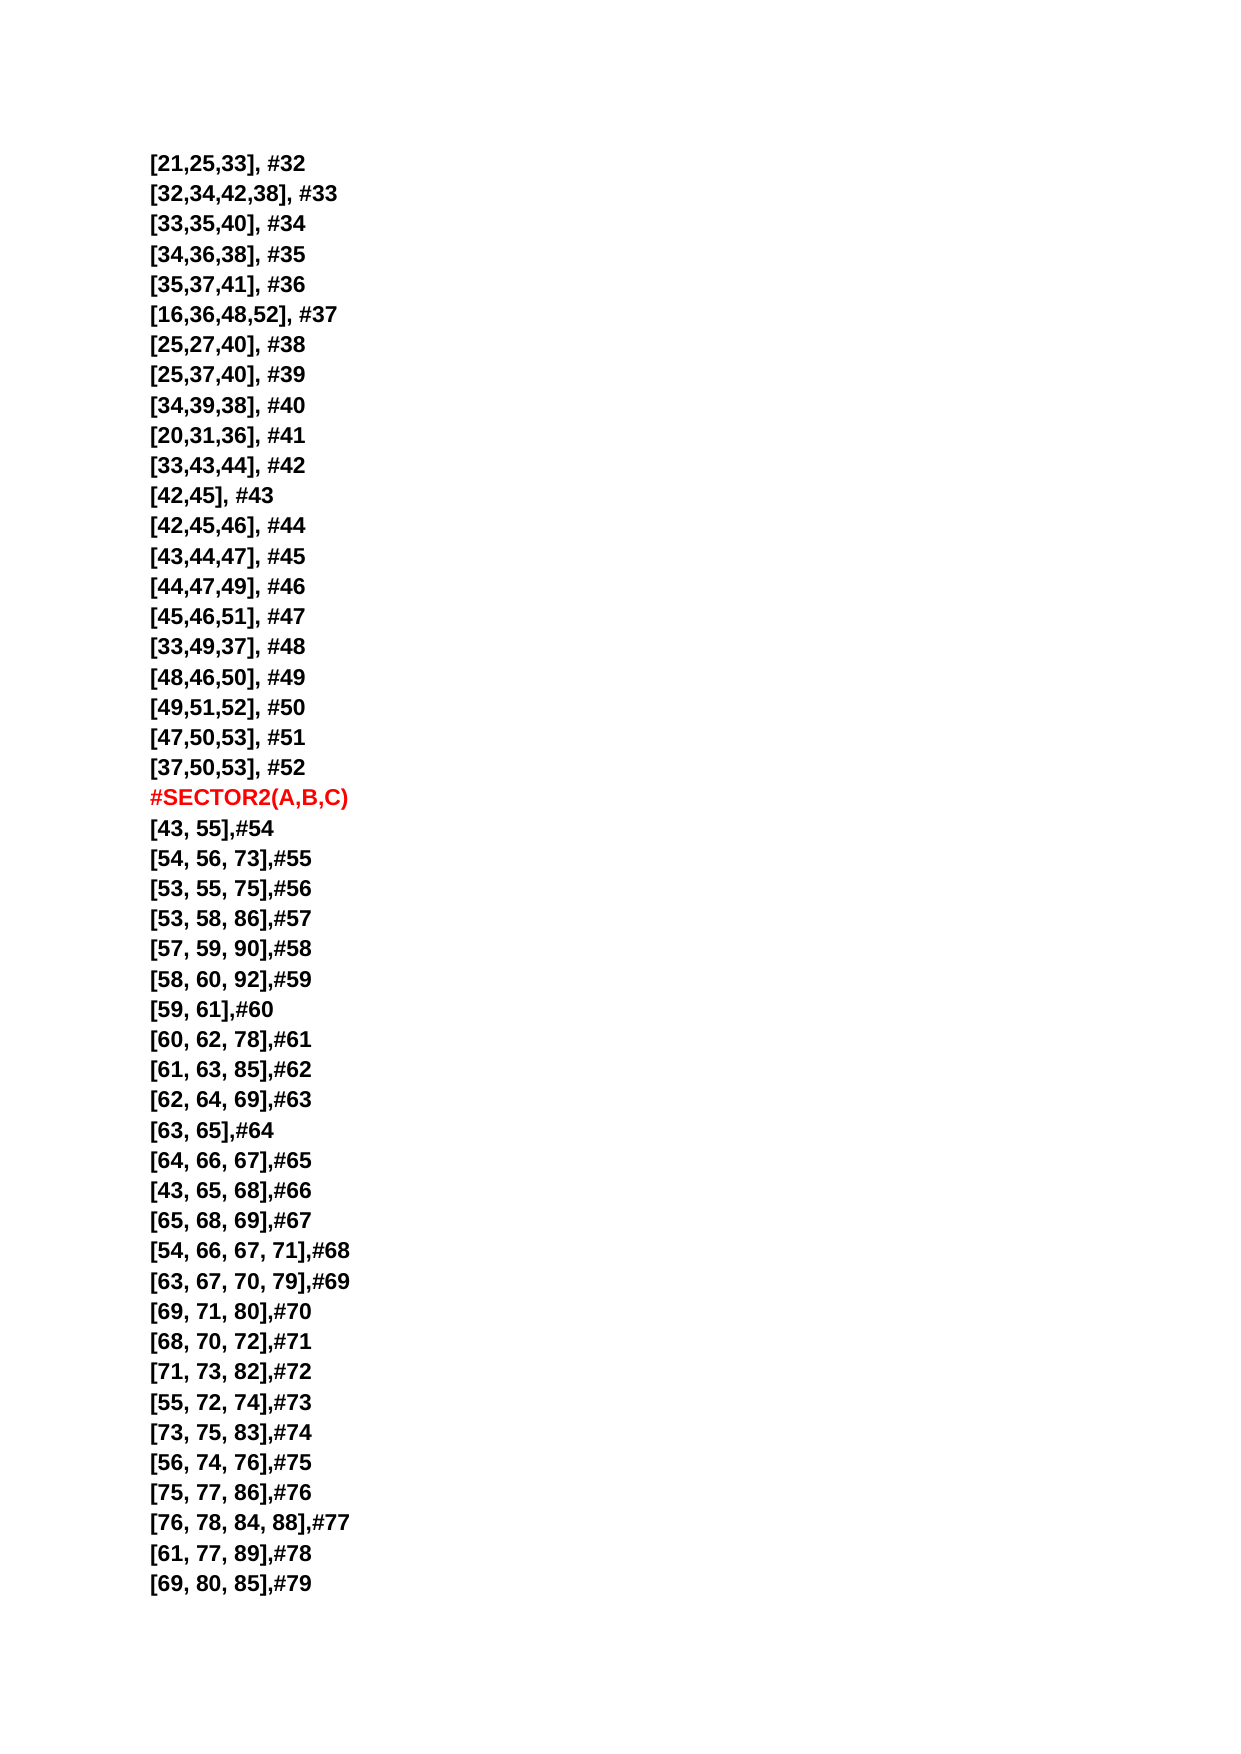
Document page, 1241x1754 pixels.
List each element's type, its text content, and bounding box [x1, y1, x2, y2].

text [75, 77, 86],#76 [150, 1479, 1090, 1506]
text [35,37,41], #36 [150, 271, 1090, 297]
text [54, 56, 73],#55 [150, 845, 1090, 871]
text [37,50,53], #52 [150, 754, 1090, 781]
text [59, 61],#60 [150, 996, 1090, 1022]
text [53, 55, 75],#56 [150, 875, 1090, 901]
text [45,46,51], #47 [150, 603, 1090, 629]
text [69, 71, 80],#70 [150, 1298, 1090, 1324]
text [62, 64, 69],#63 [150, 1086, 1090, 1113]
text #SECTOR2(A,B,C) [150, 784, 1090, 811]
text [65, 68, 69],#67 [150, 1207, 1090, 1234]
text [21,25,33], #32 [150, 150, 1090, 176]
text [42,45], #43 [150, 482, 1090, 509]
text [60, 62, 78],#61 [150, 1026, 1090, 1052]
text [64, 66, 67],#65 [150, 1147, 1090, 1173]
text [55, 72, 74],#73 [150, 1388, 1090, 1415]
text [43, 65, 68],#66 [150, 1177, 1090, 1203]
text [57, 59, 90],#58 [150, 935, 1090, 962]
text [61, 77, 89],#78 [150, 1539, 1090, 1566]
text [43, 55],#54 [150, 814, 1090, 841]
text [56, 74, 76],#75 [150, 1449, 1090, 1475]
text [25,37,40], #39 [150, 361, 1090, 388]
text [16,36,48,52], #37 [150, 301, 1090, 327]
text [63, 65],#64 [150, 1117, 1090, 1143]
text [43,44,47], #45 [150, 543, 1090, 569]
text [20,31,36], #41 [150, 422, 1090, 448]
text [69, 80, 85],#79 [150, 1570, 1090, 1596]
text [42,45,46], #44 [150, 512, 1090, 539]
text [47,50,53], #51 [150, 724, 1090, 750]
text [34,39,38], #40 [150, 392, 1090, 418]
text [76, 78, 84, 88],#77 [150, 1509, 1090, 1536]
text [32,34,42,38], #33 [150, 180, 1090, 207]
text [49,51,52], #50 [150, 694, 1090, 720]
text [33,43,44], #42 [150, 452, 1090, 478]
text [54, 66, 67, 71],#68 [150, 1237, 1090, 1264]
text [68, 70, 72],#71 [150, 1328, 1090, 1354]
text [44,47,49], #46 [150, 573, 1090, 599]
text [25,27,40], #38 [150, 331, 1090, 358]
text [63, 67, 70, 79],#69 [150, 1268, 1090, 1294]
text [34,36,38], #35 [150, 241, 1090, 267]
text [48,46,50], #49 [150, 663, 1090, 690]
text [61, 63, 85],#62 [150, 1056, 1090, 1083]
text [33,35,40], #34 [150, 210, 1090, 237]
text [33,49,37], #48 [150, 633, 1090, 660]
text [53, 58, 86],#57 [150, 905, 1090, 932]
text [71, 73, 82],#72 [150, 1358, 1090, 1385]
text [73, 75, 83],#74 [150, 1419, 1090, 1445]
text [58, 60, 92],#59 [150, 966, 1090, 992]
